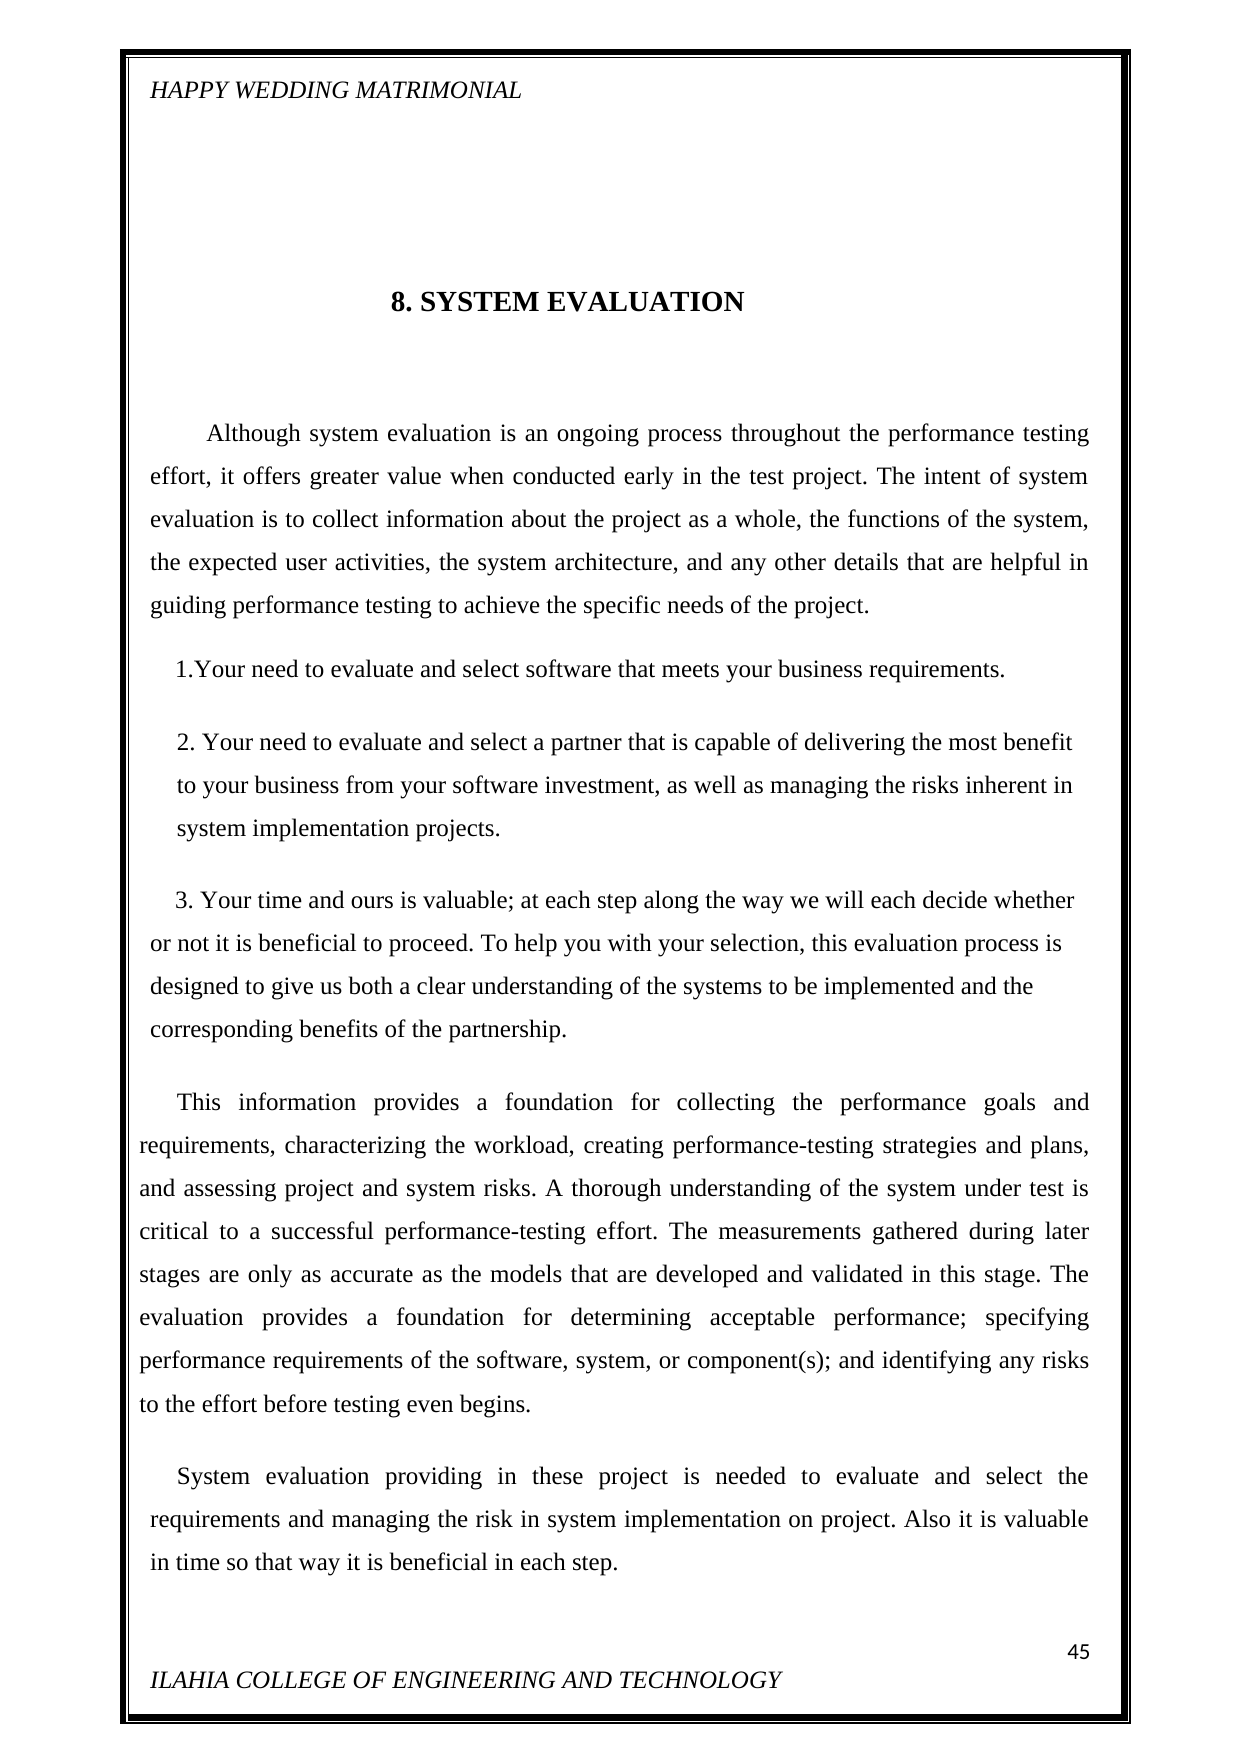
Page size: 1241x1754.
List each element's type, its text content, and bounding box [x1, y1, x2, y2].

text 3. Your time and ours is valuable; at each step along the way we will each decide whether or not it is beneficial to proceed. To help you with your selection, this evaluation process is designed to give us both a clear understanding of the systems to be implemented and the corresponding benefits of the partnership. [150, 885, 1090, 1043]
text Although system evaluation is an ongoing process throughout the performance testing effort, it offers greater value when conducted early in the test project. The intent of system evaluation is to collect information about the project as a whole, the functions of the system, the expected user activities, the system architecture, and any other details that are helpful in guiding performance testing to achieve the specific needs of the project. [150, 418, 1090, 619]
text 2. Your need to evaluate and select a partner that is capable of delivering the most benefit to your business from your software investment, as well as managing the risks inherent in system implementation projects. [177, 727, 1090, 842]
text This information provides a foundation for collecting the performance goals and requirements, characterizing the workload, creating performance-testing strategies and plans, and assessing project and system risks. A thorough understanding of the system under test is critical to a successful performance-testing effort. The measurements gathered during later stages are only as accurate as the models that are developed and validated in this stage. The evaluation provides a foundation for determining acceptable performance; specifying performance requirements of the software, system, or component(s); and identifying any risks to the effort before testing even begins. [139, 1087, 1090, 1417]
text 1.Your need to evaluate and select software that meets your business requirements. [150, 654, 1090, 683]
text 8. SYSTEM EVALUATION [150, 284, 1090, 317]
text System evaluation providing in these project is needed to evaluate and select the requirements and managing the risk in system implementation on project. Also it is valuable in time so that way it is beneficial in each step. [150, 1461, 1090, 1576]
